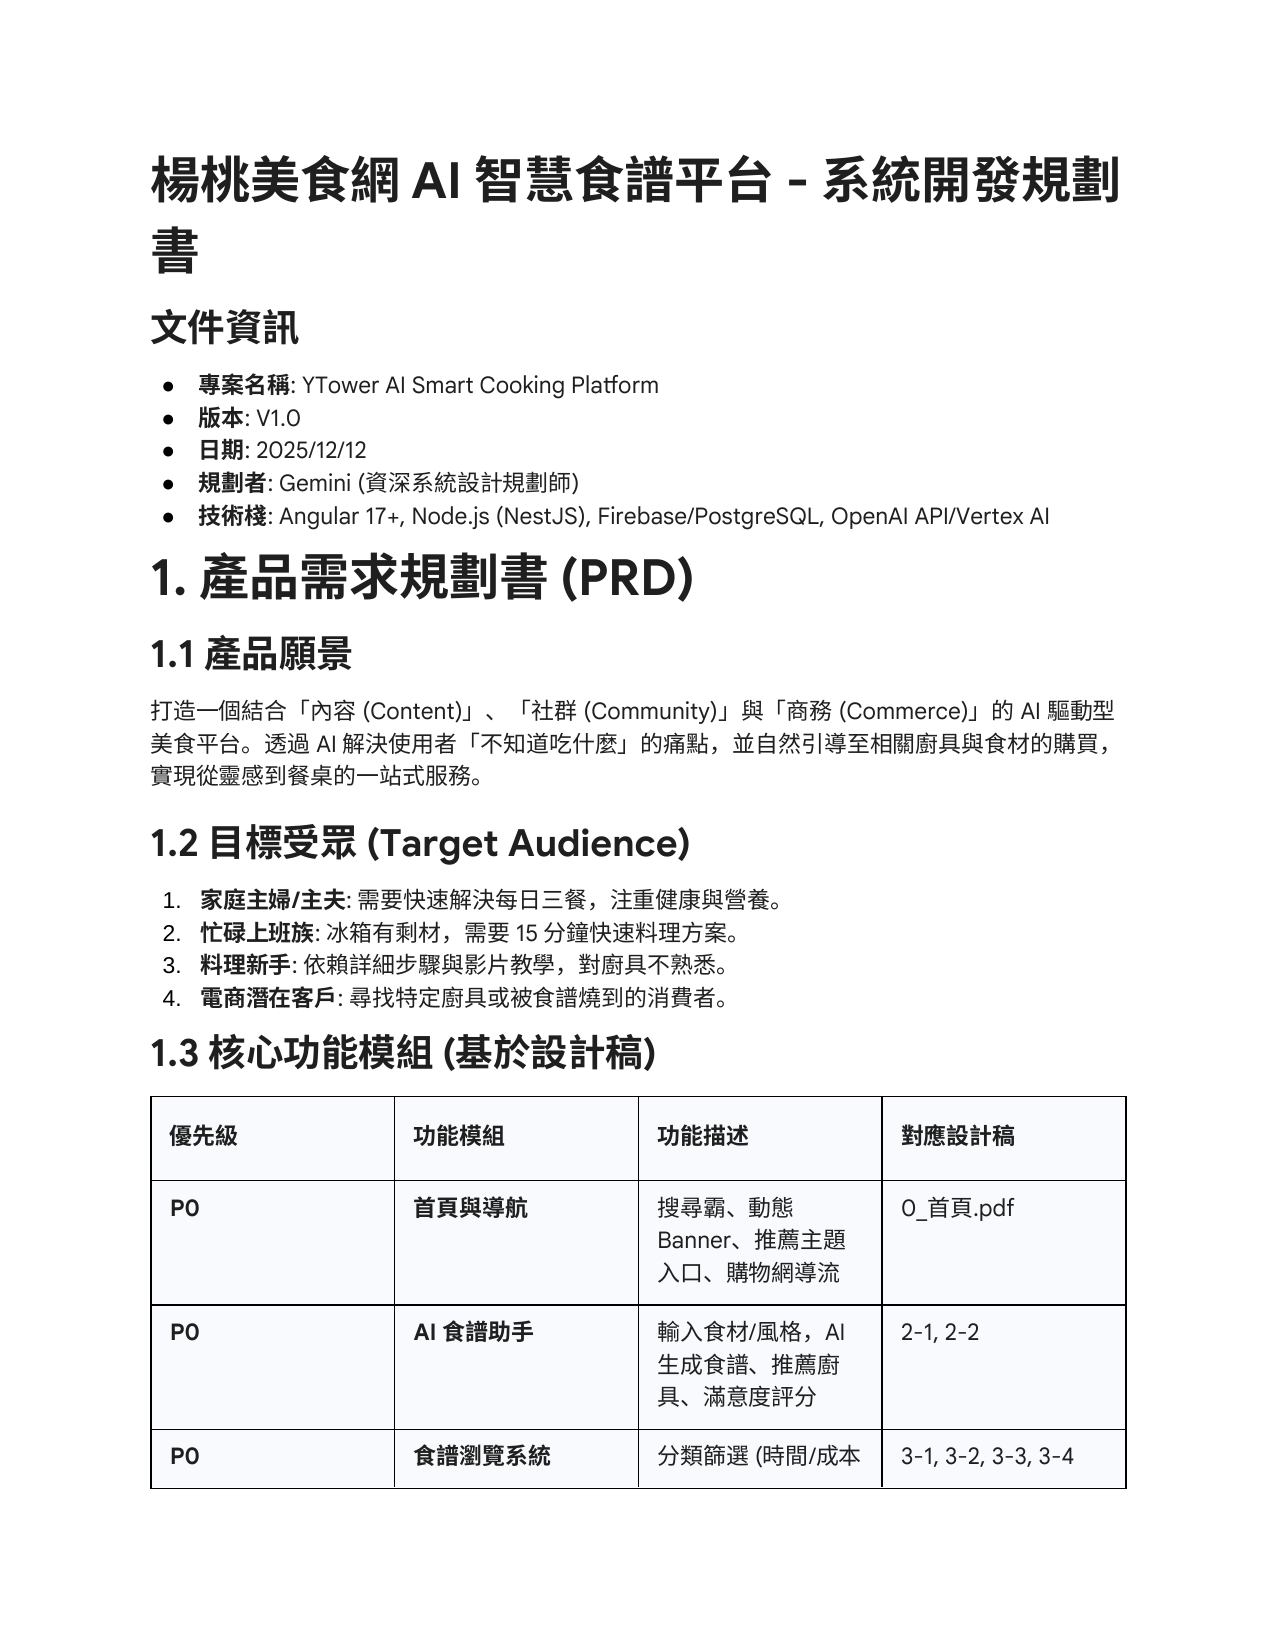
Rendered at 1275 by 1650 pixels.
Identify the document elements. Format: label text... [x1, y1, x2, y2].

table_cell P0 [152, 1430, 394, 1487]
table_header 功能描述 [639, 1097, 881, 1180]
table_cell P0 [152, 1181, 394, 1304]
subtitle 楊桃美食網 AI 智慧食譜平台 - 系統開發規劃書 [150, 150, 1125, 284]
table_cell 食譜瀏覽系統 [395, 1430, 638, 1487]
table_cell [639, 1430, 881, 1487]
list 電商潛在客戶: 尋找特定廚具或被食譜燒到的消費者。 [162, 984, 1125, 1013]
list 技術棧: Angular 17+, Node.js (NestJS), Firebase/PostgreSQL, OpenAI API/Vertex AI [161, 502, 1125, 531]
subtitle 1.1 產品願景 [150, 631, 1125, 678]
list 日期: 2025/12/12 [161, 437, 1125, 465]
table_cell 0_首頁.pdf [883, 1181, 1125, 1304]
list 版本: V1.0 [161, 404, 1125, 433]
list 忙碌上班族: 冰箱有剩材，需要 15 分鐘快速料理方案。 [162, 919, 1125, 948]
table_cell AI 食譜助手 [395, 1306, 638, 1428]
subtitle 1. 產品需求規劃書 (PRD) [150, 547, 1125, 610]
list 料理新手: 依賴詳細步驟與影片教學，對廚具不熟悉。 [162, 952, 1125, 981]
list 專案名稱: YTower AI Smart Cooking Platform [161, 371, 1125, 400]
table_cell 搜尋霸、動態 Banner、推薦主題入口、購物網導流 [639, 1181, 881, 1304]
subtitle 1.3 核心功能模組 (基於設計稿) [150, 1030, 1125, 1077]
text 打造一個結合「內容 (Content)」、「社群 (Community)」與「商務 (Commerce)」的 AI 驅動型美食平台。透過 AI 解決使用者「不知道吃什麼」的痛點，並自然引導至相關廚具與食材的購買，實現從靈感到餐桌的一站式服務。 [150, 697, 1125, 791]
list 家庭主婦/主夫: 需要快速解決每日三餐，注重健康與營養。 [162, 886, 1125, 915]
table_header 優先級 [152, 1097, 394, 1180]
subtitle 文件資訊 [150, 305, 1125, 352]
table_cell P0 [152, 1306, 394, 1428]
list 規劃者: Gemini (資深系統設計規劃師) [161, 469, 1125, 498]
table_cell 輸入食材/風格，AI 生成食譜、推薦廚具、滿意度評分 [639, 1306, 881, 1428]
table_header 功能模組 [395, 1097, 638, 1180]
subtitle 1.2 目標受眾 (Target Audience) [150, 820, 1125, 867]
table_cell 3-1, 3-2, 3-3, 3-4 [883, 1430, 1125, 1487]
table_header 對應設計稿 [883, 1097, 1125, 1180]
table_cell 首頁與導航 [395, 1181, 638, 1304]
table_cell 2-1, 2-2 [883, 1306, 1125, 1428]
